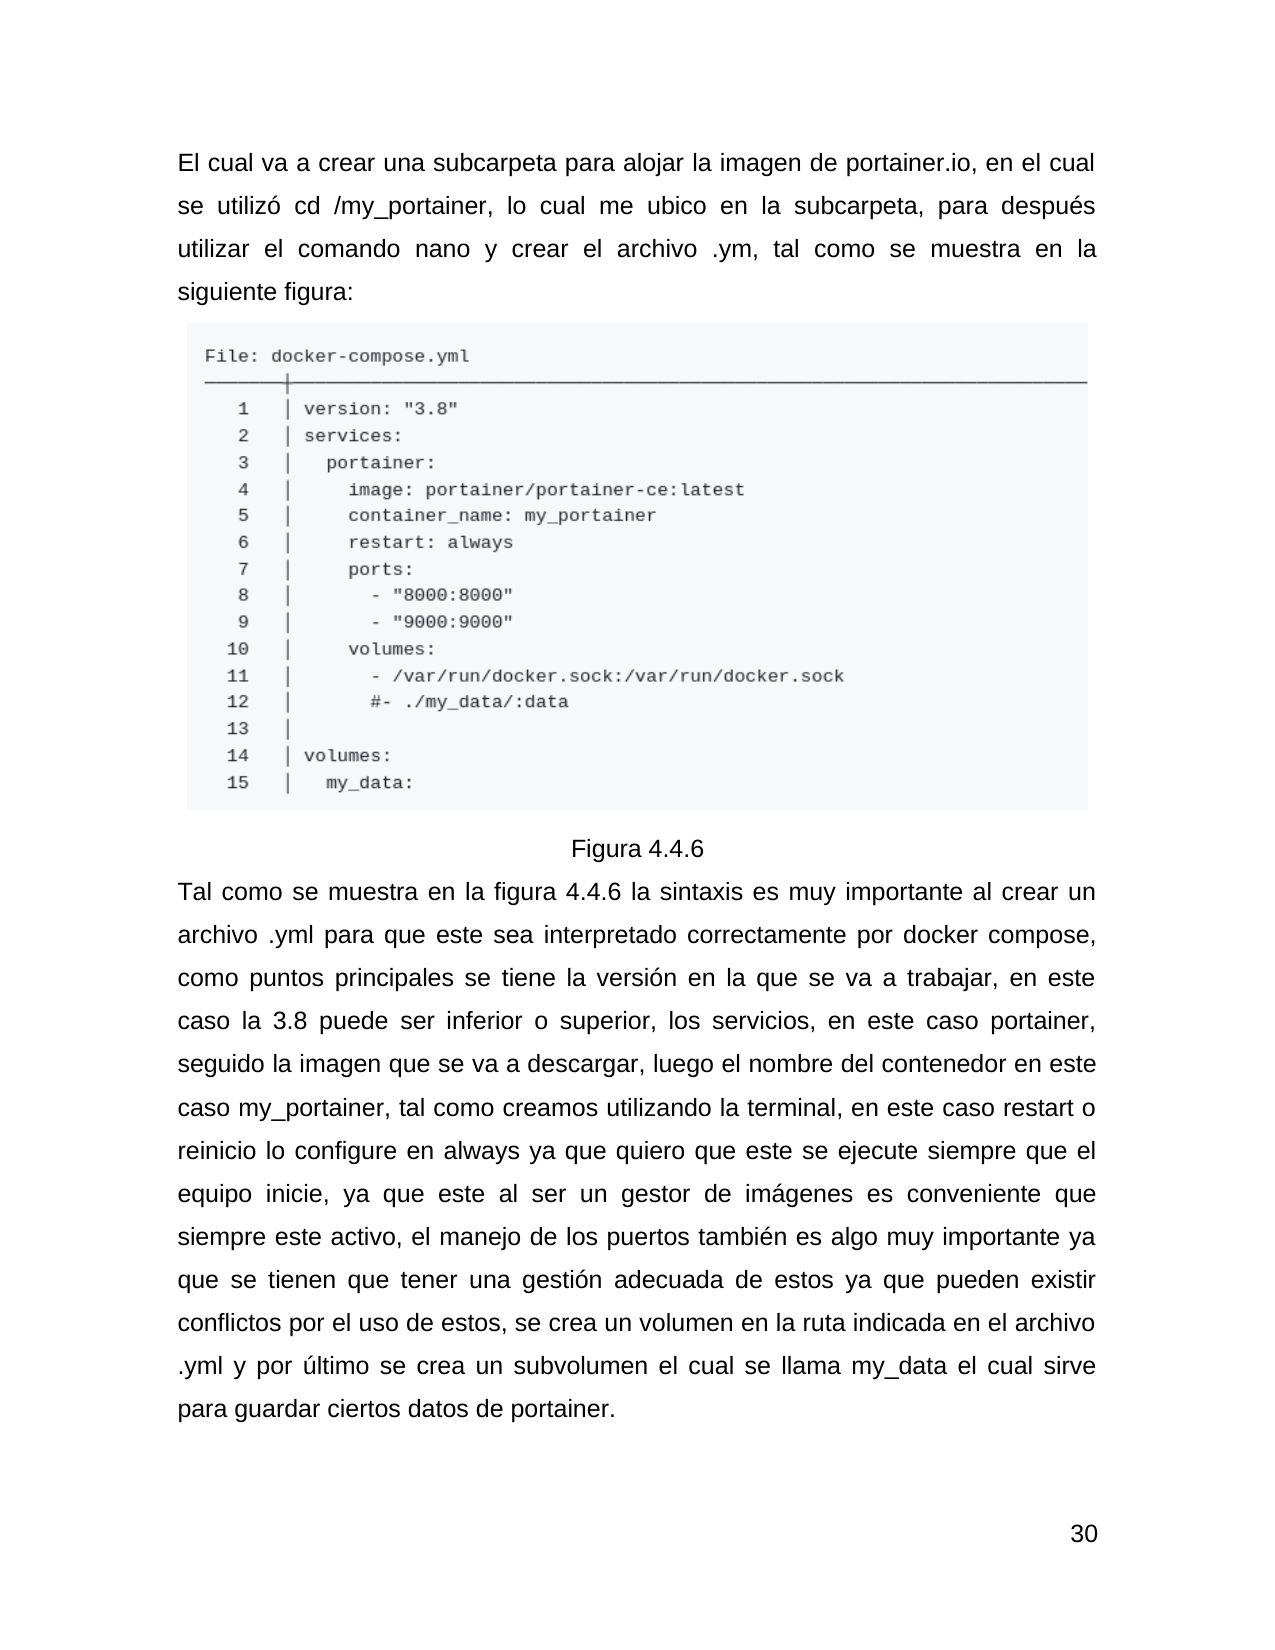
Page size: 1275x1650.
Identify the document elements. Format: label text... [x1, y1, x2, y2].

text El cual va a crear una subcarpeta para alojar la imagen de portainer.io, en el cual se utilizó cd /my_portainer, lo cual me ubico en la subcarpeta, para después utilizar el comando nano y crear el archivo .ym, tal como se muestra en la siguiente figura: [177, 148, 1098, 306]
picture [186, 320, 1089, 810]
text Tal como se muestra en la figura 4.4.6 la sintaxis es muy importante al crear un archivo .yml para que este sea interpretado correctamente por docker compose, como puntos principales se tiene la versión en la que se va a trabajar, en este caso la 3.8 puede ser inferior o superior, los servicios, en este caso portainer, seguido la imagen que se va a descargar, luego el nombre del contenedor en este caso my_portainer, tal como creamos utilizando la terminal, en este caso restart o reinicio lo configure en always ya que quiero que este se ejecute siempre que el equipo inicie, ya que este al ser un gestor de imágenes es conveniente que siempre este activo, el manejo de los puertos también es algo muy importante ya que se tienen que tener una gestión adecuada de estos ya que pueden existir conflictos por el uso de estos, se crea un volumen en la ruta indicada en el archivo .yml y por último se crea un subvolumen el cual se llama my_data el cual sirve para guardar ciertos datos de portainer. [177, 877, 1098, 1423]
text Figura 4.4.6 [177, 834, 1098, 863]
